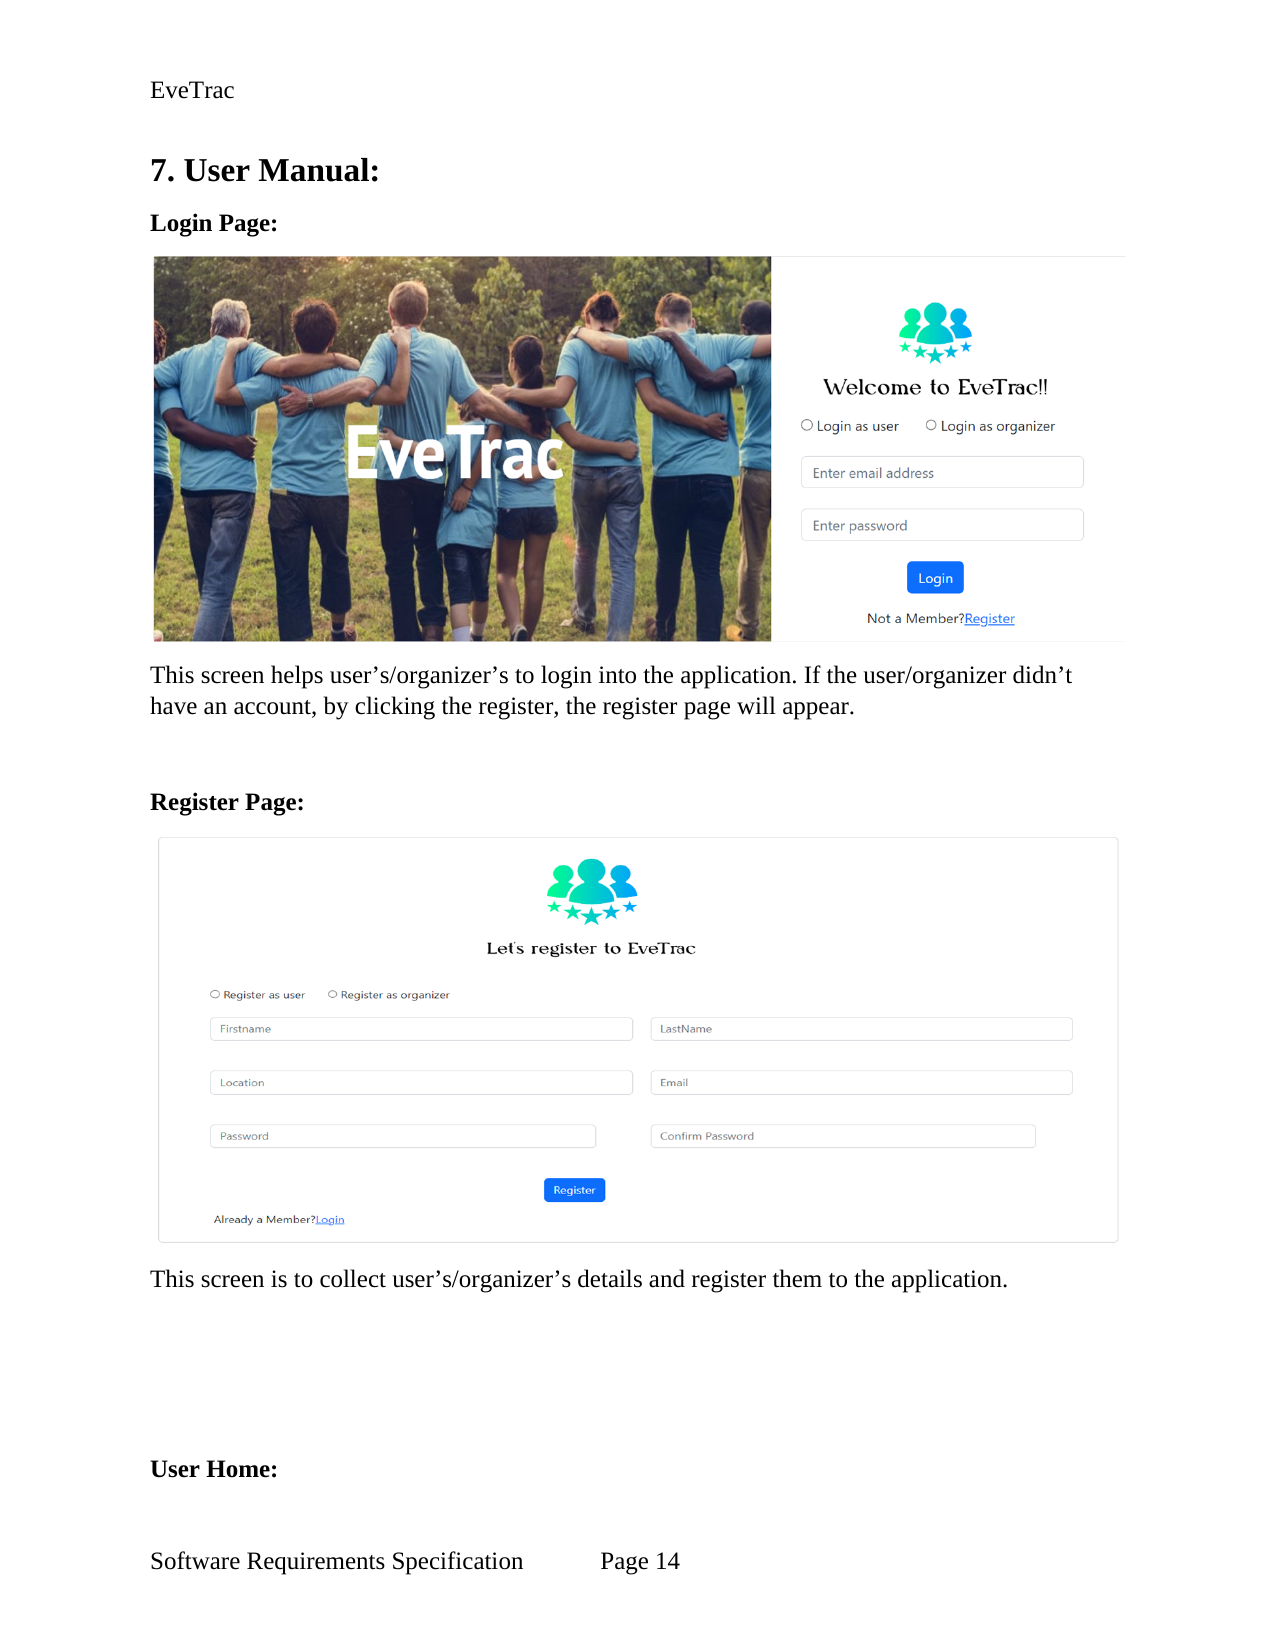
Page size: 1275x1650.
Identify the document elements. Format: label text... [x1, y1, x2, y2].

text This screen is to collect user’s/organizer’s details and register them to the application. [150, 1264, 1125, 1292]
text Login Page: [150, 208, 1125, 237]
text User Home: [150, 1454, 1125, 1483]
text This screen helps user’s/organizer’s to login into the application. If the user/organizer didn’t have an account, by clicking the register, the register page will appear. [150, 660, 1125, 720]
text Register Page: [150, 787, 1125, 815]
picture [150, 255, 1125, 642]
text 7. User Manual: [150, 150, 1125, 188]
picture [150, 834, 1125, 1245]
